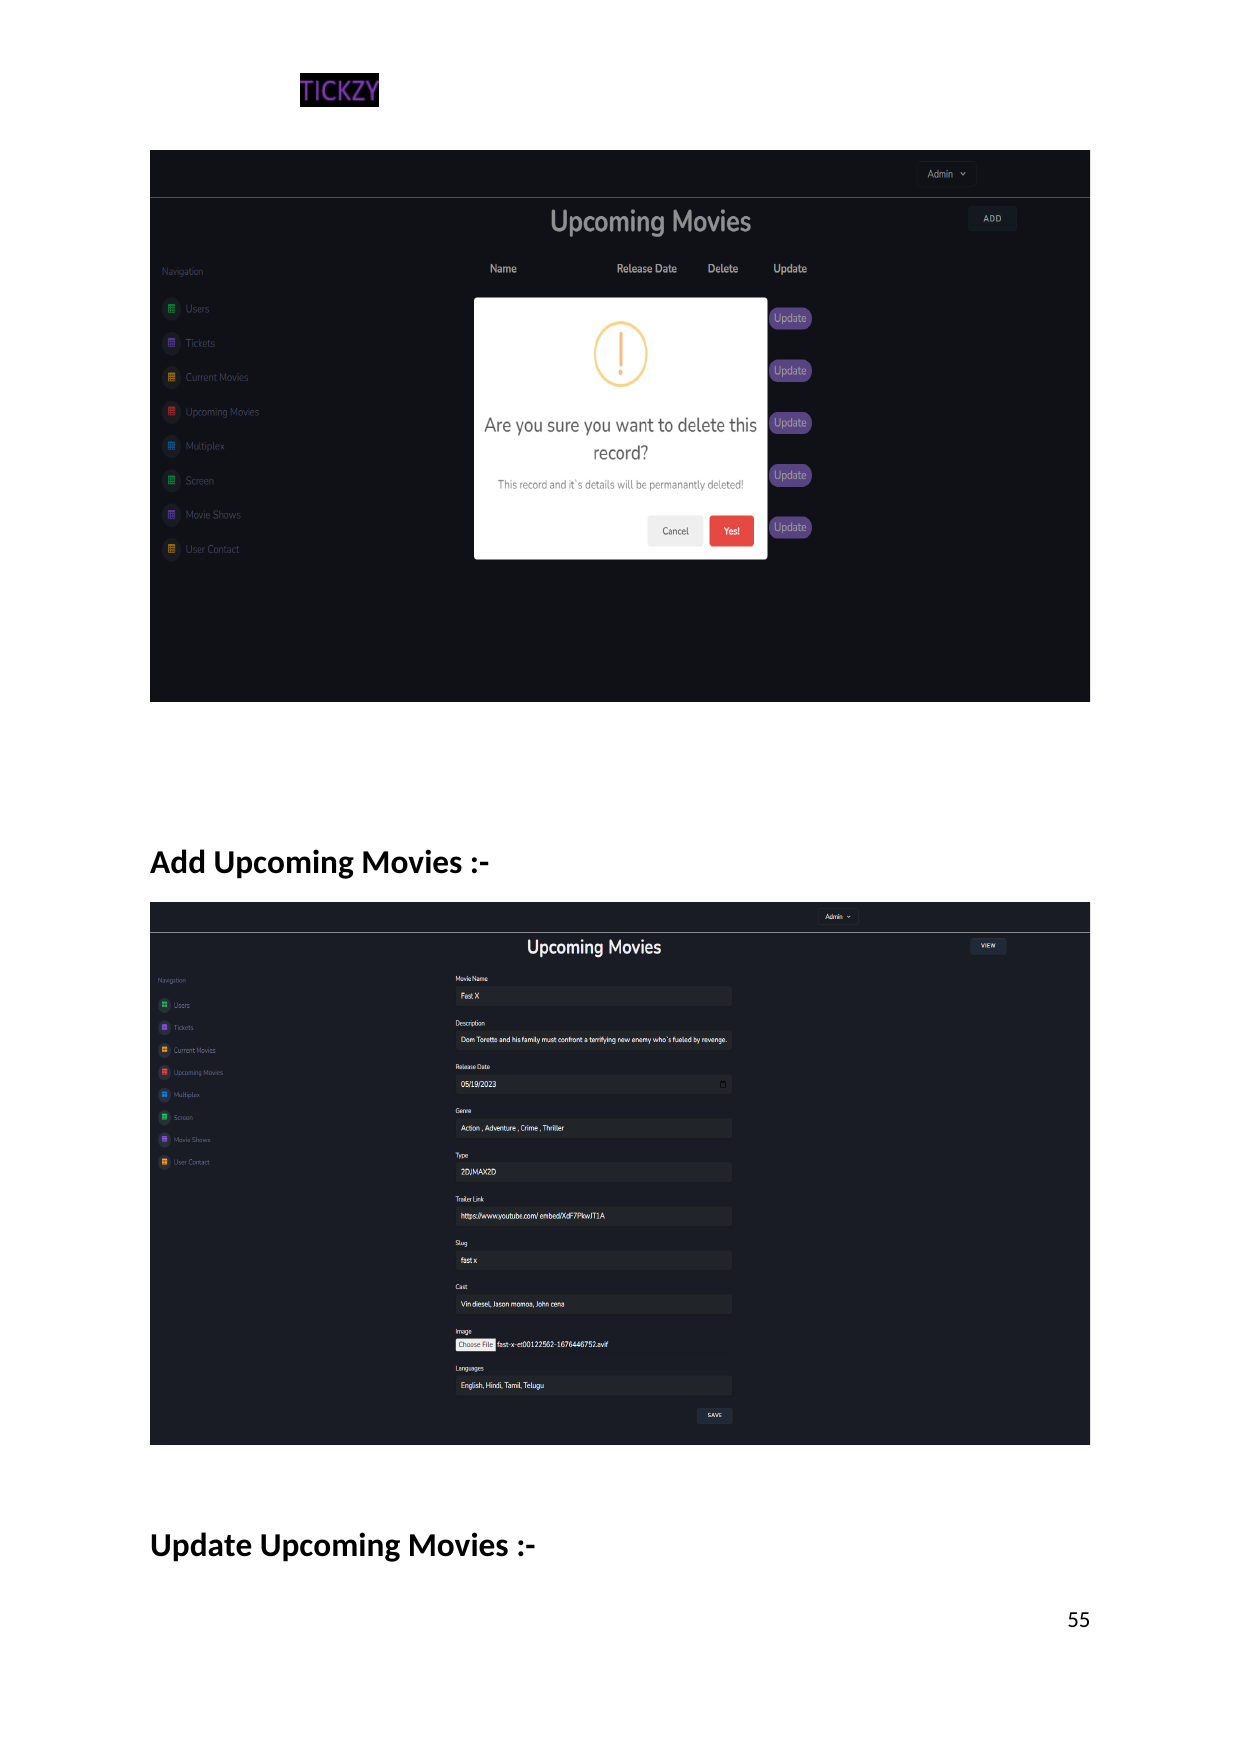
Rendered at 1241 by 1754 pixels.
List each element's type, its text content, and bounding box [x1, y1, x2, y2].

text Add Upcoming Movies :- [150, 841, 1090, 882]
picture [150, 902, 1091, 1445]
text Update Upcoming Movies :- [150, 1524, 1090, 1565]
picture [300, 73, 379, 107]
picture [150, 150, 1091, 702]
